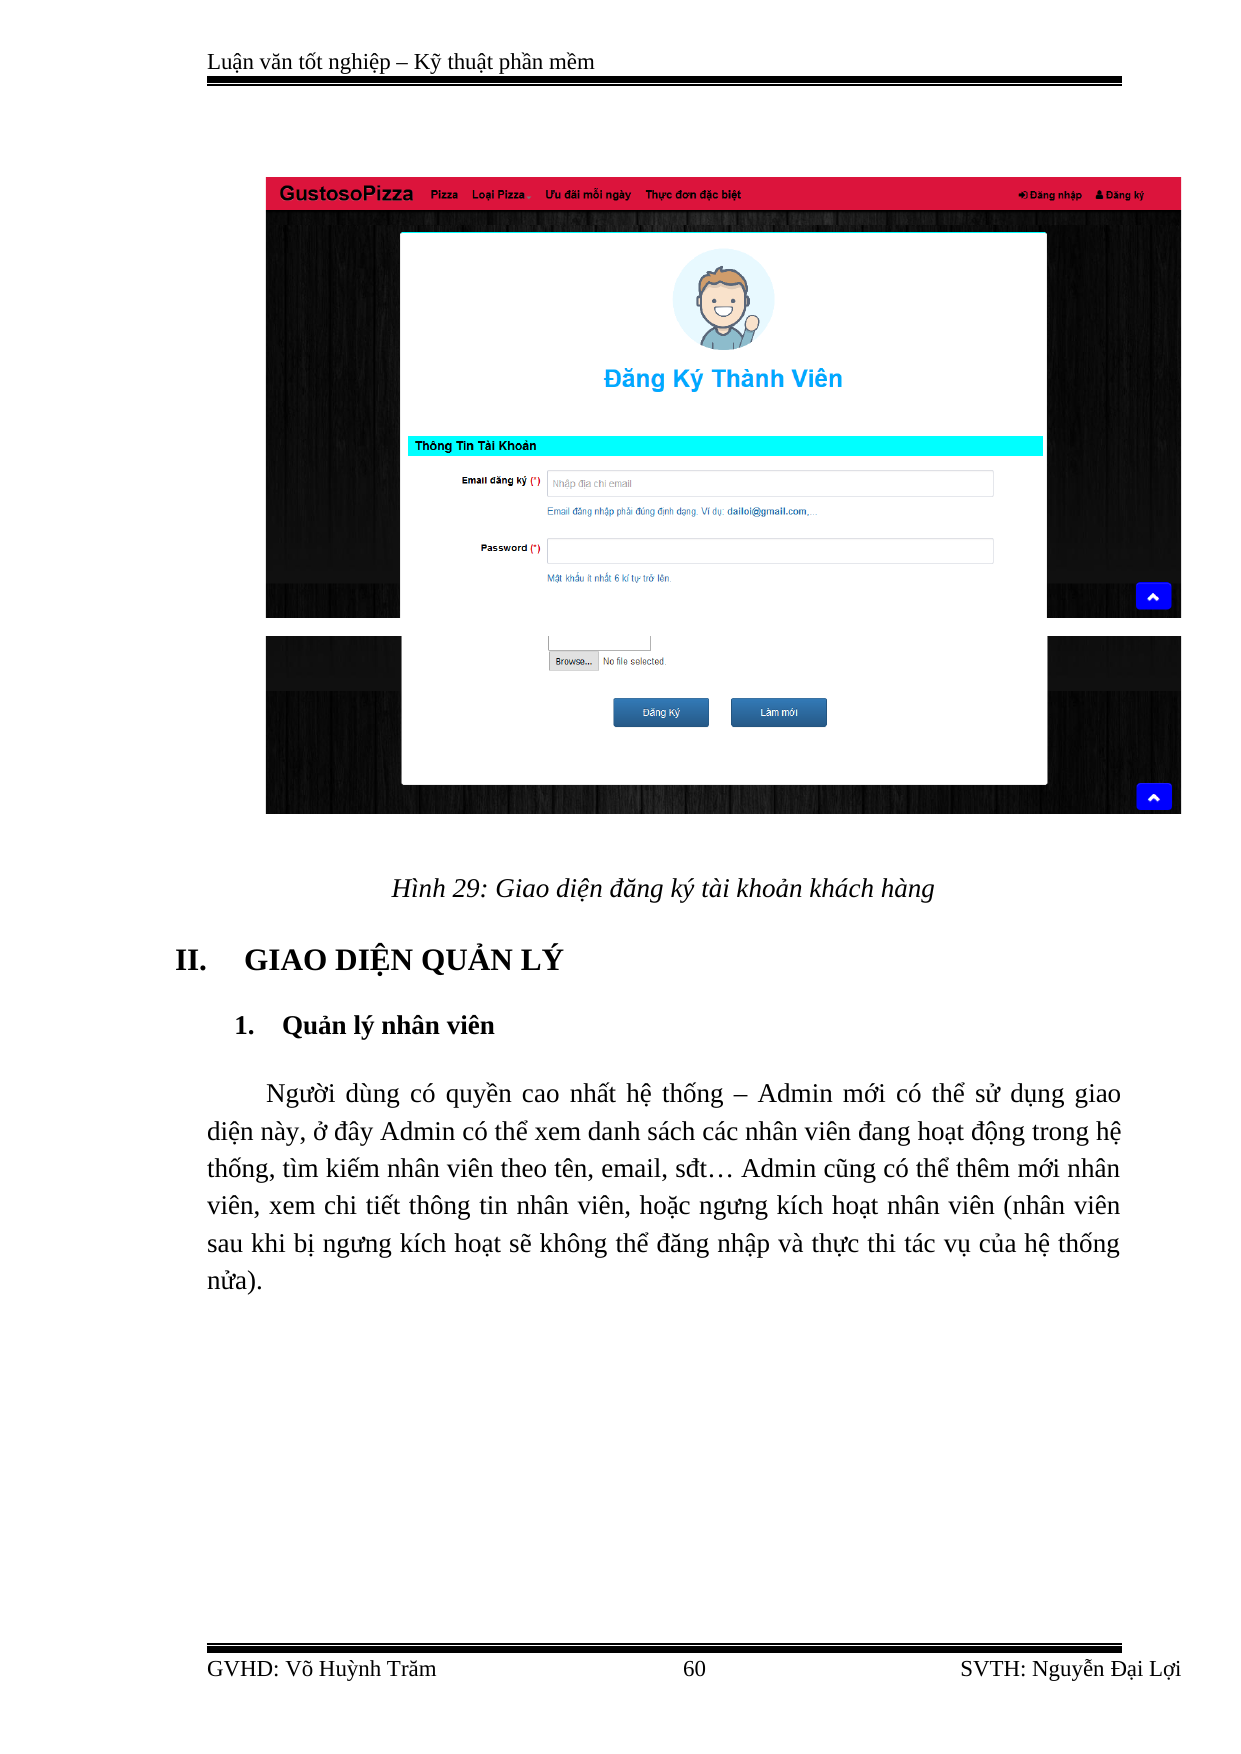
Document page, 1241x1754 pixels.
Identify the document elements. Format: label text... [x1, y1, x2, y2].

text Người dùng có quyền cao nhất hệ thống – Admin mới có thể sử dụng giao diện này, ở đây Admin có thể xem danh sách các nhân viên đang hoạt động trong hệ thống, tìm kiếm nhân viên theo tên, email, sđt… Admin cũng có thể thêm mới nhân viên, xem chi tiết thông tin nhân viên, hoặc ngưng kích hoạt nhân viên (nhân viên sau khi bị ngưng kích hoạt sẽ không thể đăng nhập và thực thi tác vụ của hệ thống nửa). [207, 1077, 1122, 1295]
picture [265, 177, 1182, 618]
text Hình 29: Giao diện đăng ký tài khoản khách hàng [207, 872, 1122, 903]
subtitle Quản lý nhân viên [244, 1009, 1122, 1040]
subtitle GIAO DIỆN QUẢN LÝ [207, 941, 1122, 977]
picture [265, 636, 1182, 814]
